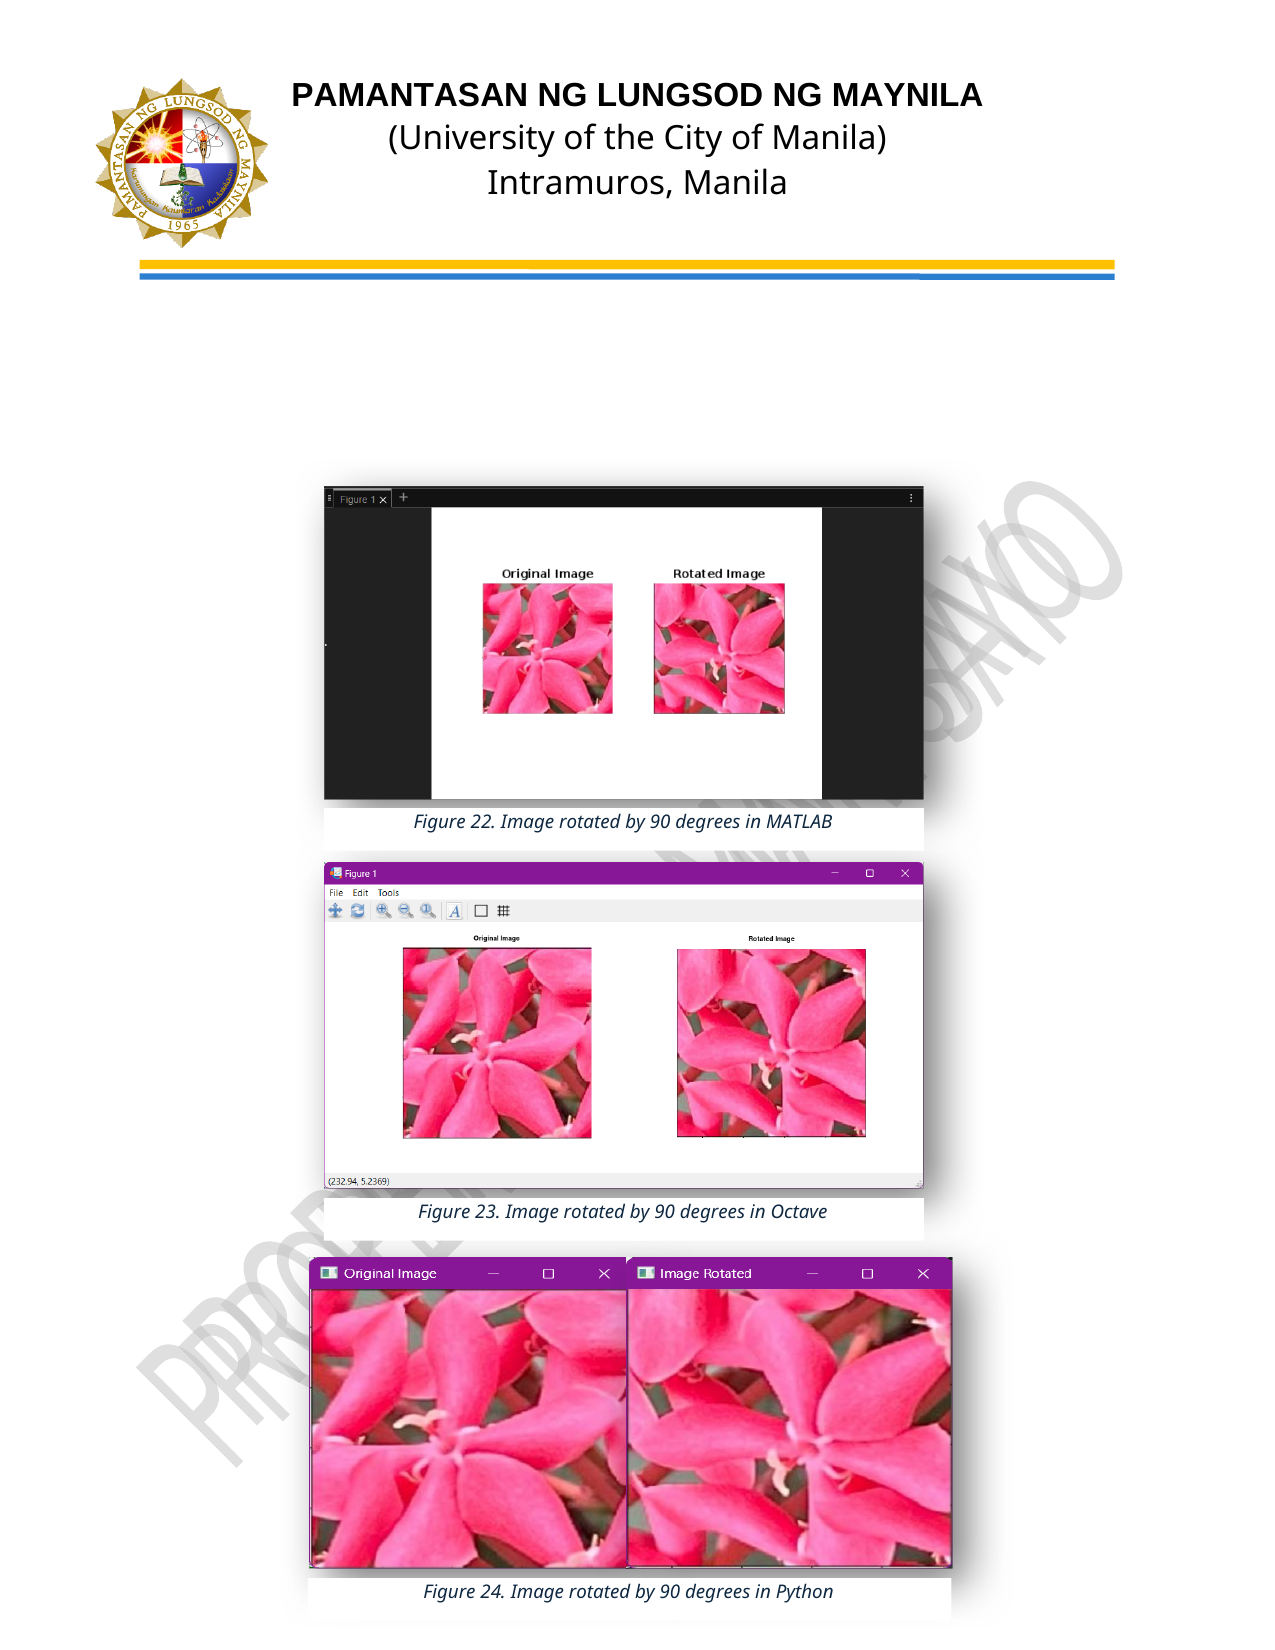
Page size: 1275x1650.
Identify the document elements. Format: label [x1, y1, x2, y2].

picture [323, 861, 924, 1189]
picture [323, 485, 924, 800]
picture [308, 1256, 953, 1569]
picture [89, 75, 274, 254]
